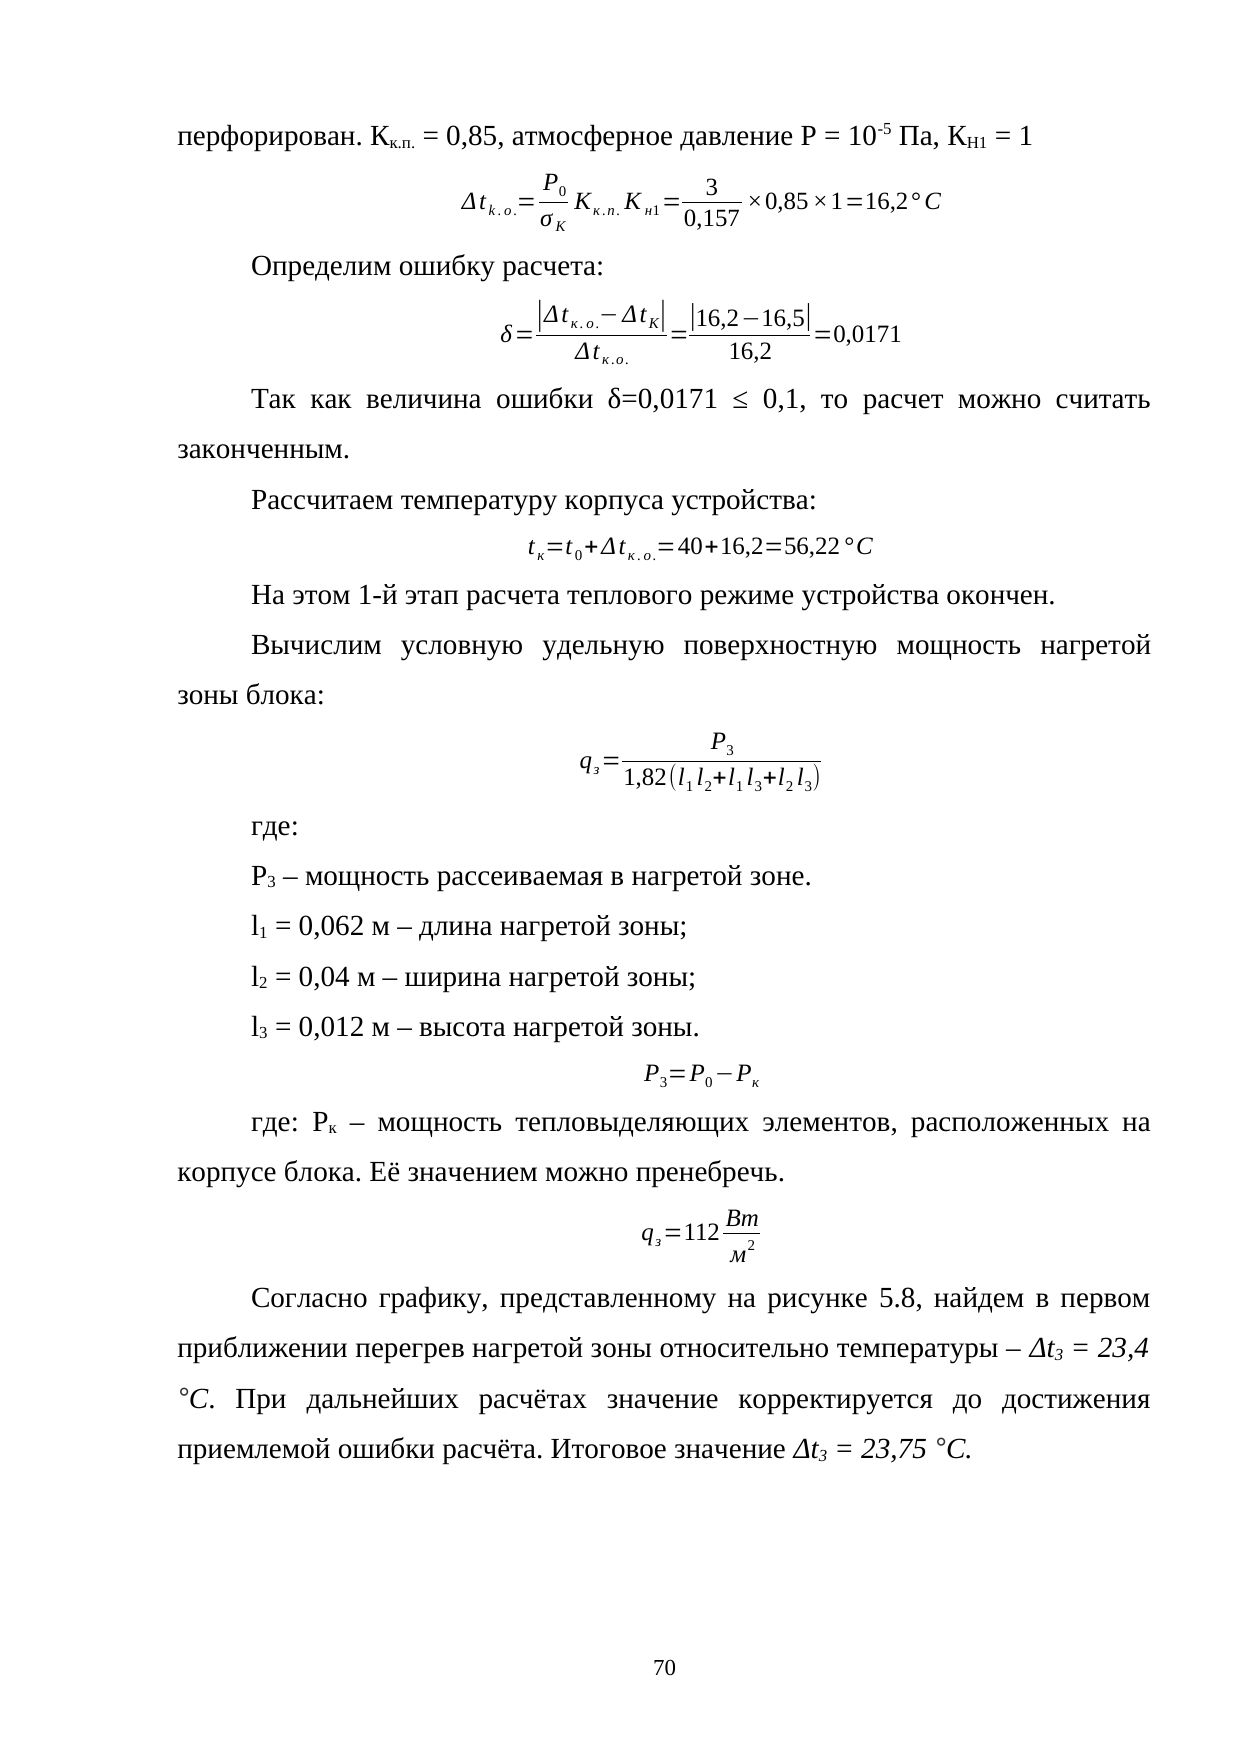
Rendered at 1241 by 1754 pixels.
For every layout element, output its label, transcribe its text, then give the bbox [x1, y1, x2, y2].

list Так как величина ошибки δ=0,0171 ≤ 0,1, то расчет можно считать законченным. [177, 381, 1152, 465]
text l3 = 0,012 м – высота нагретой зоны. [177, 1009, 1152, 1043]
text P3 – мощность рассеиваемая в нагретой зоне. [177, 858, 1152, 892]
text l2 = 0,04 м – ширина нагретой зоны; [177, 959, 1152, 992]
text Вычислим условную удельную поверхностную мощность нагретой зоны блока: [177, 627, 1152, 711]
text где: [177, 808, 1152, 841]
list Рассчитаем температуру корпуса устройства: [177, 482, 1152, 516]
text На этом 1-й этап расчета теплового режиме устройства окончен. [177, 577, 1152, 610]
text l1 = 0,062 м – длина нагретой зоны; [177, 908, 1152, 942]
text где: Pк – мощность тепловыделяющих элементов, расположенных на корпусе блока. Её значением можно пренебречь. [177, 1104, 1152, 1188]
text Согласно графику, представленному на рисунке 5.8, найдем в первом приближении перегрев нагретой зоны относительно температуры – Δt3 = 23,4 °С. При дальнейших расчётах значение корректируется до достижения приемлемой ошибки расчёта. Итоговое значение Δt3 = 23,75 °С. [177, 1280, 1152, 1465]
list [177, 118, 1152, 152]
list Определим ошибку расчета: [177, 248, 1152, 282]
